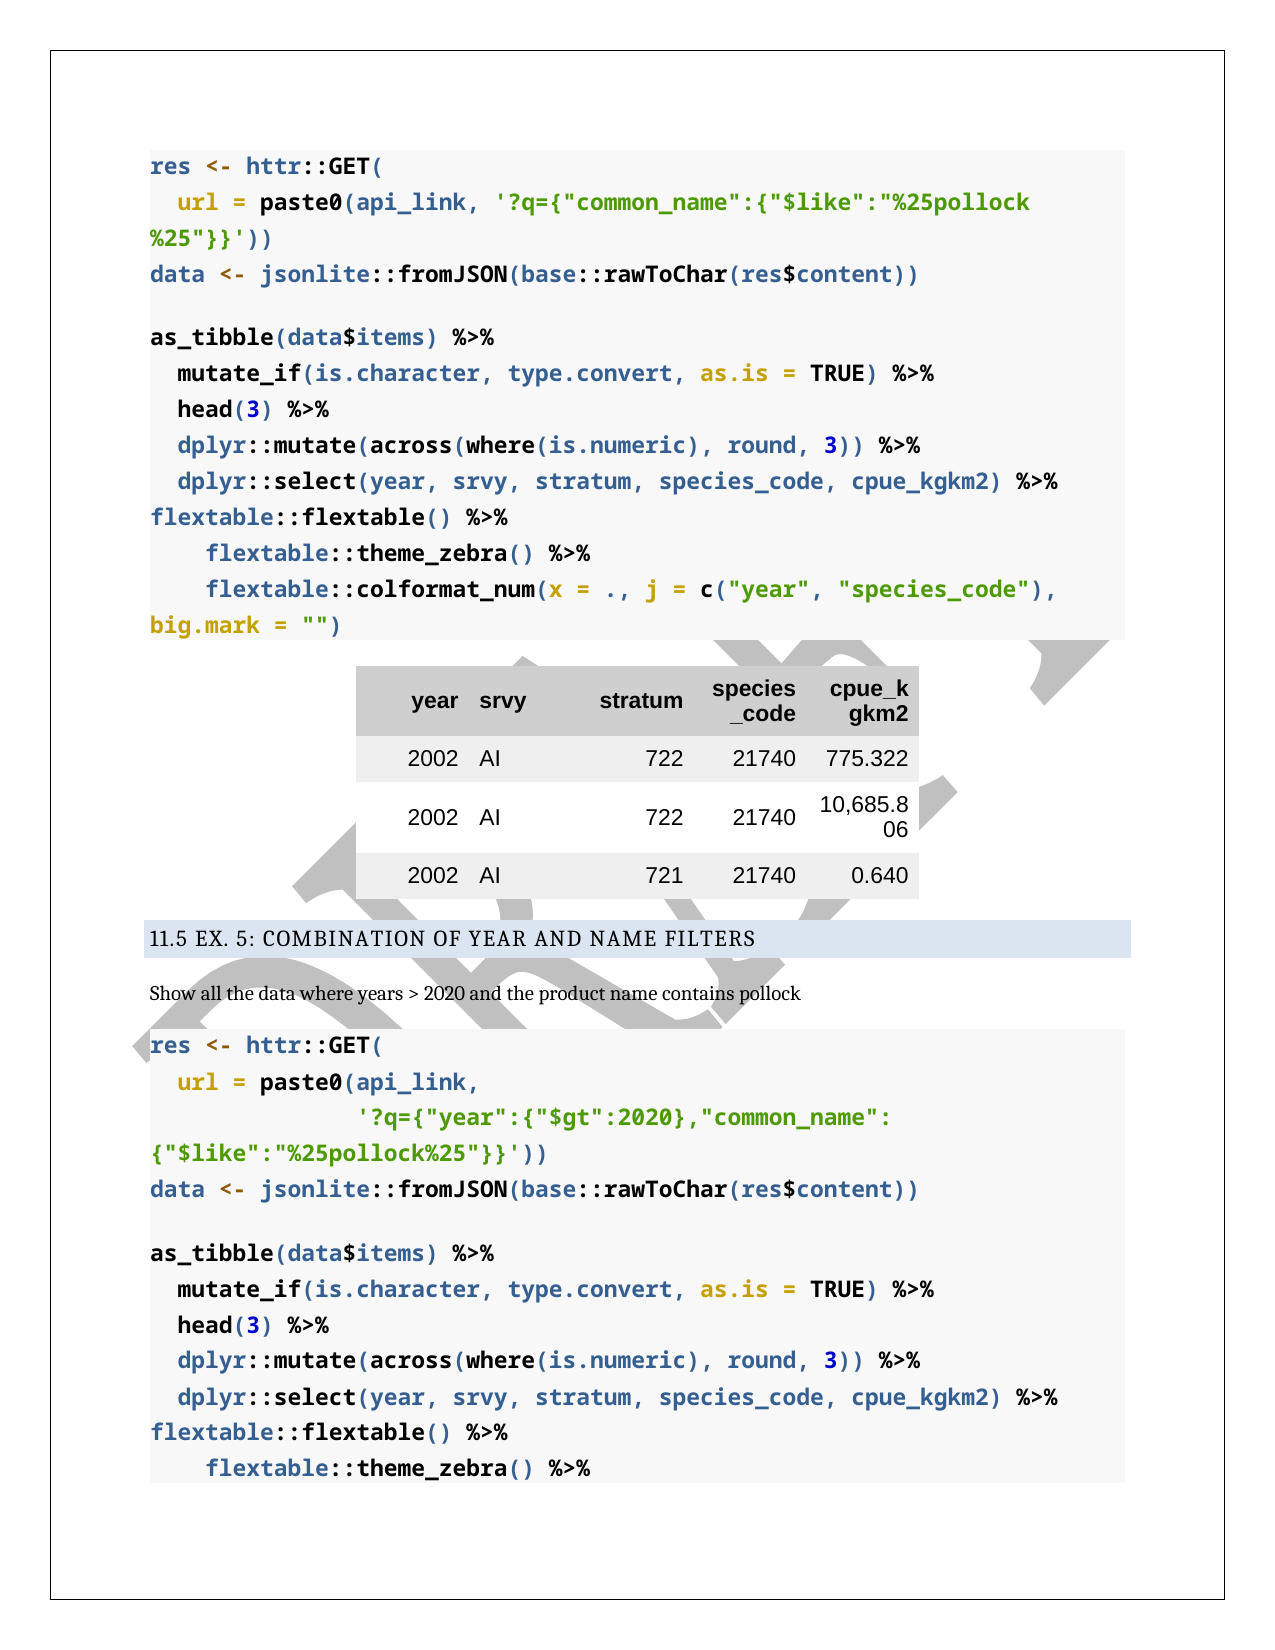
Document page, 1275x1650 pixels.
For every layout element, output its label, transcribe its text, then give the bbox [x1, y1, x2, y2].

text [150, 1029, 1125, 1483]
text Show all the data where years > 2020 and the product name contains pollock [150, 981, 1125, 1005]
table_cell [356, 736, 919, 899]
text res <- httr::GET( url = paste0(api_link, '?q={"common_name":{"$like":"%25pollock%25"}}')) data <- jsonlite::fromJSON(base::rawToChar(res$content)) as_tibble(data$items) %>% mutate_if(is.character, type.convert, as.is = TRUE) %>% head(3) %>% dplyr::mutate(across(where(is.numeric), round, 3)) %>% dplyr::select(year, srvy, stratum, species_code, cpue_kgkm2) %>% flextable::flextable() %>% flextable::theme_zebra() %>% flextable::colformat_num(x = ., j = c("year", "species_code"), big.mark = "") [150, 150, 1125, 640]
subtitle 11.5 Ex. 5: Combination of year and name filters [150, 926, 1125, 952]
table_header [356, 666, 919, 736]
